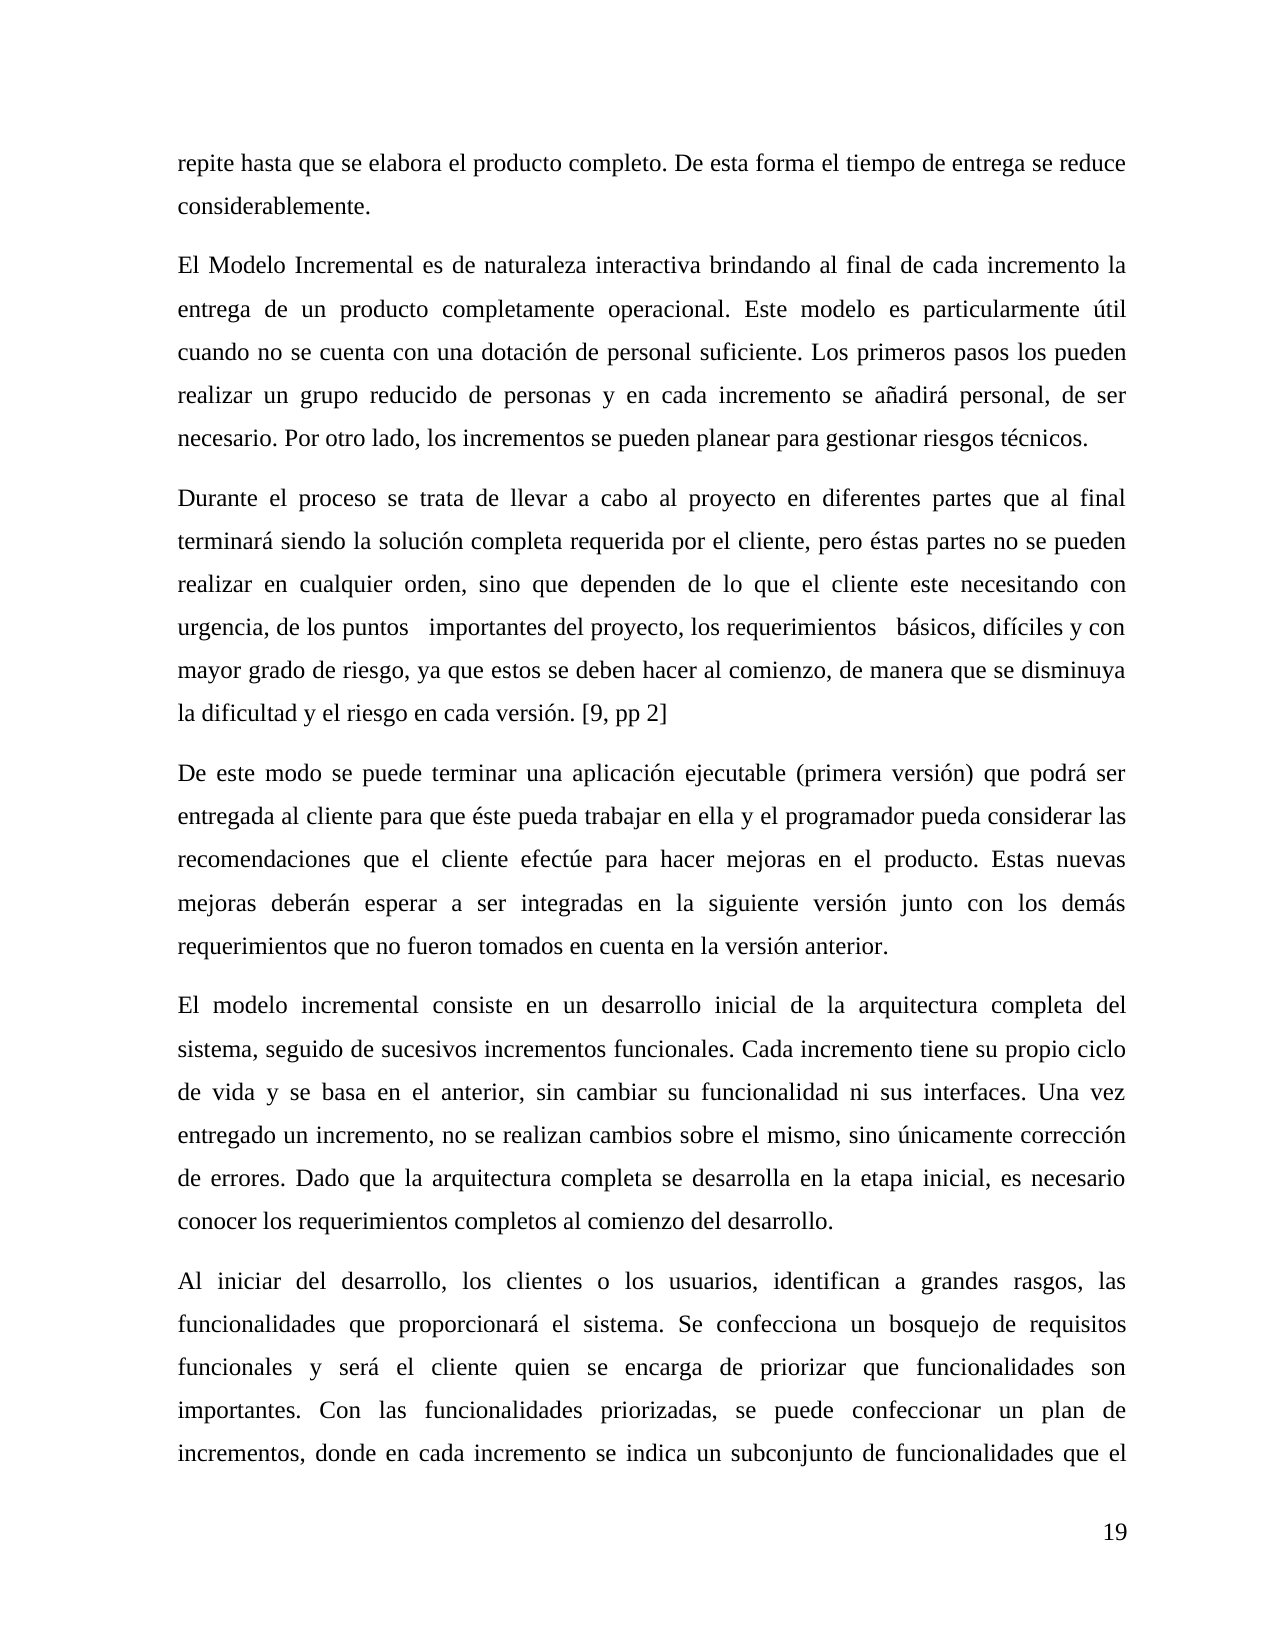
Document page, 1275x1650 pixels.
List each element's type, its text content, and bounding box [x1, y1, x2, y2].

text El modelo incremental consiste en un desarrollo inicial de la arquitectura completa del sistema, seguido de sucesivos incrementos funcionales. Cada incremento tiene su propio ciclo de vida y se basa en el anterior, sin cambiar su funcionalidad ni sus interfaces. Una vez entregado un incremento, no se realizan cambios sobre el mismo, sino únicamente corrección de errores. Dado que la arquitectura completa se desarrolla en la etapa inicial, es necesario conocer los requerimientos completos al comienzo del desarrollo. [177, 991, 1127, 1235]
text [177, 1266, 1127, 1467]
text De este modo se puede terminar una aplicación ejecutable (primera versión) que podrá ser entregada al cliente para que éste pueda trabajar en ella y el programador pueda considerar las recomendaciones que el cliente efectúe para hacer mejoras en el producto. Estas nuevas mejoras deberán esperar a ser integradas en la siguiente versión junto con los demás requerimientos que no fueron tomados en cuenta en la versión anterior. [177, 758, 1127, 959]
text El Modelo Incremental es de naturaleza interactiva brindando al final de cada incremento la entrega de un producto completamente operacional. Este modelo es particularmente útil cuando no se cuenta con una dotación de personal suficiente. Los primeros pasos los pueden realizar un grupo reducido de personas y en cada incremento se añadirá personal, de ser necesario. Por otro lado, los incrementos se pueden planear para gestionar riesgos técnicos. [177, 251, 1127, 452]
text Durante el proceso se trata de llevar a cabo al proyecto en diferentes partes que al final terminará siendo la solución completa requerida por el cliente, pero éstas partes no se pueden realizar en cualquier orden, sino que dependen de lo que el cliente este necesitando con urgencia, de los puntos importantes del proyecto, los requerimientos básicos, difíciles y con mayor grado de riesgo, ya que estos se deben hacer al comienzo, de manera que se disminuya la dificultad y el riesgo en cada versión. [9, pp 2] [177, 483, 1127, 727]
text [177, 148, 1127, 219]
